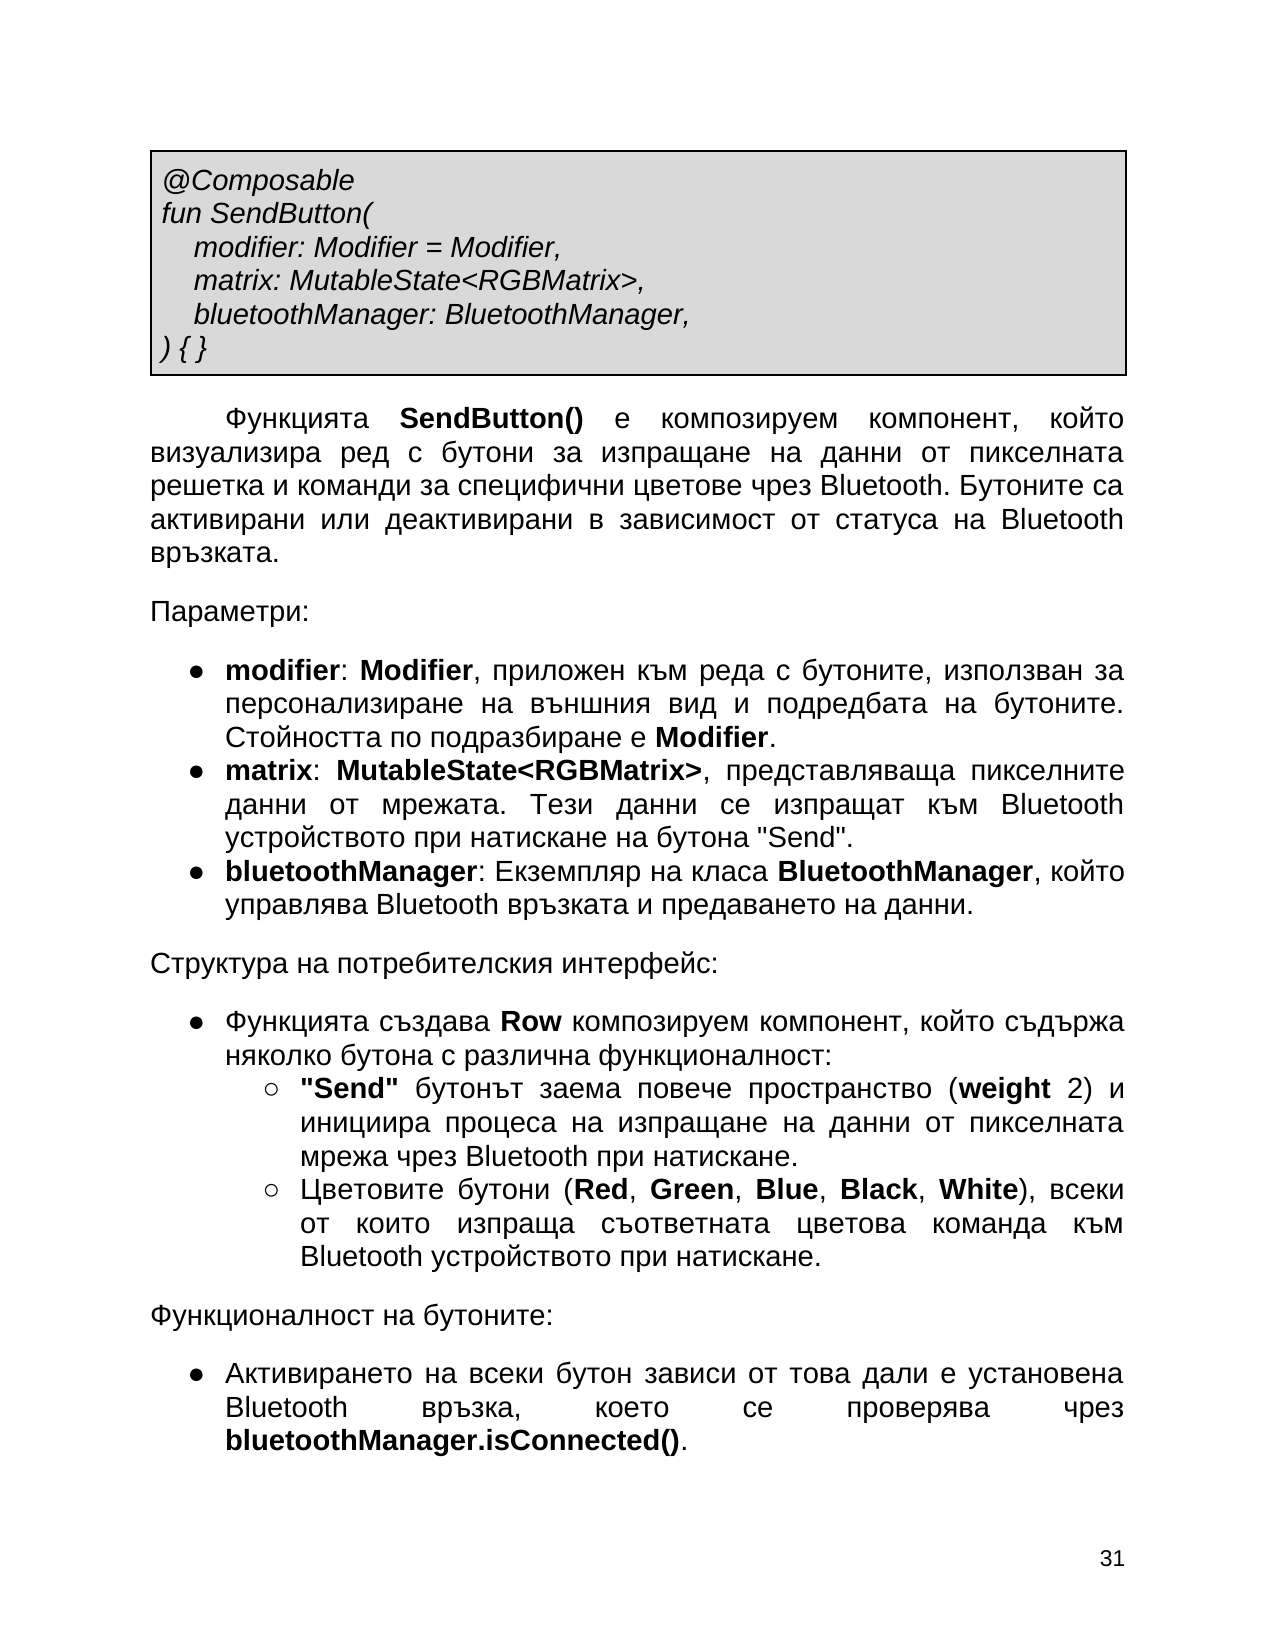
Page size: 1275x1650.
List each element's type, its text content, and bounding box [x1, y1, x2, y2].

list matrix: MutableState<RGBMatrix>, представляваща пикселните данни от мрежата. Тези данни се изпращат към Bluetooth устройството при натискане на бутона "Send". [187, 753, 1125, 854]
text Функционалност на бутоните: [150, 1298, 1125, 1331]
list Активирането на всеки бутон зависи от това дали е установена Bluetooth връзка, което се проверява чрез bluetoothManager.isConnected(). [187, 1356, 1125, 1457]
text Функцията SendButton() е композируем компонент, който визуализира ред с бутони за изпращане на данни от пикселната решетка и команди за специфични цветове чрез Bluetooth. Бутоните са активирани или деактивирани в зависимост от статуса на Bluetooth връзката. [150, 401, 1125, 569]
list modifier: Modifier, приложен към реда с бутоните, използван за персонализиране на външния вид и подредбата на бутоните. Стойността по подразбиране е Modifier. [187, 652, 1125, 753]
text Параметри: [150, 594, 1125, 627]
list Цветовите бутони (Red, Green, Blue, Black, White), всеки от които изпраща съответната цветова команда към Bluetooth устройството при натискане. [262, 1172, 1125, 1273]
list bluetoothManager: Екземпляр на класа BluetoothManager, който управлява Bluetooth връзката и предаването на данни. [187, 854, 1125, 921]
table_header @Composable fun SendButton( modifier: Modifier = Modifier, matrix: MutableState<RGBMatrix>, bluetoothManager: BluetoothManager, ) { } [152, 152, 1125, 374]
list "Send" бутонът заема повече пространство (weight 2) и инициира процеса на изпращане на данни от пикселната мрежа чрез Bluetooth при натискане. [262, 1071, 1125, 1172]
text Структура на потребителския интерфейс: [150, 946, 1125, 979]
list Функцията създава Row композируем компонент, който съдържа няколко бутона с различна функционалност: [187, 1004, 1125, 1071]
